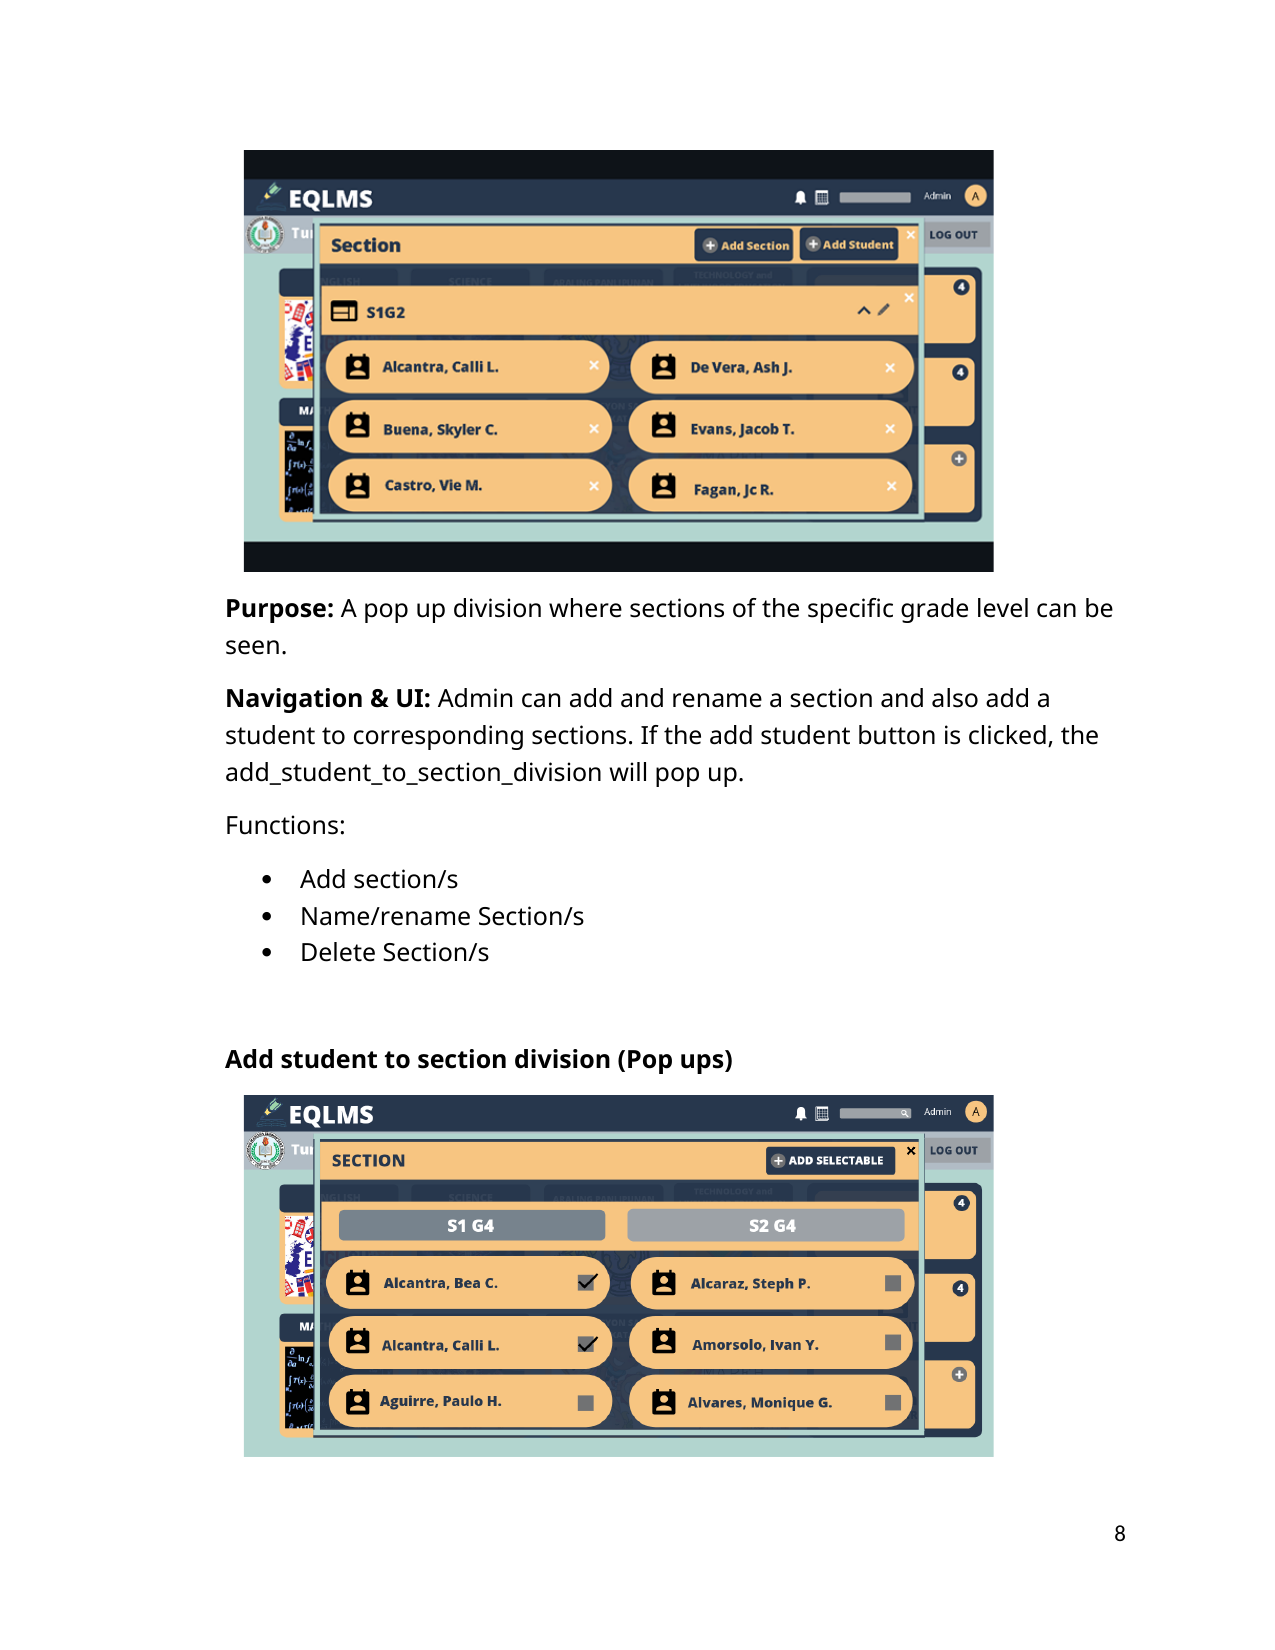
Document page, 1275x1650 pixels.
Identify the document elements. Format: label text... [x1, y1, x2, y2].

list Name/rename Section/s [262, 898, 1125, 932]
text Add student to section division (Pop ups) [225, 1042, 1125, 1076]
text Functions: [225, 808, 1125, 842]
text Navigation & UI: Admin can add and rename a section and also add a student to corresponding sections. If the add student button is clicked, the add_student_to_section_division will pop up. [225, 681, 1125, 788]
text Purpose: A pop up division where sections of the specific grade level can be seen. [225, 591, 1125, 662]
list Add section/s [262, 861, 1125, 895]
list Delete Section/s [262, 935, 1125, 969]
